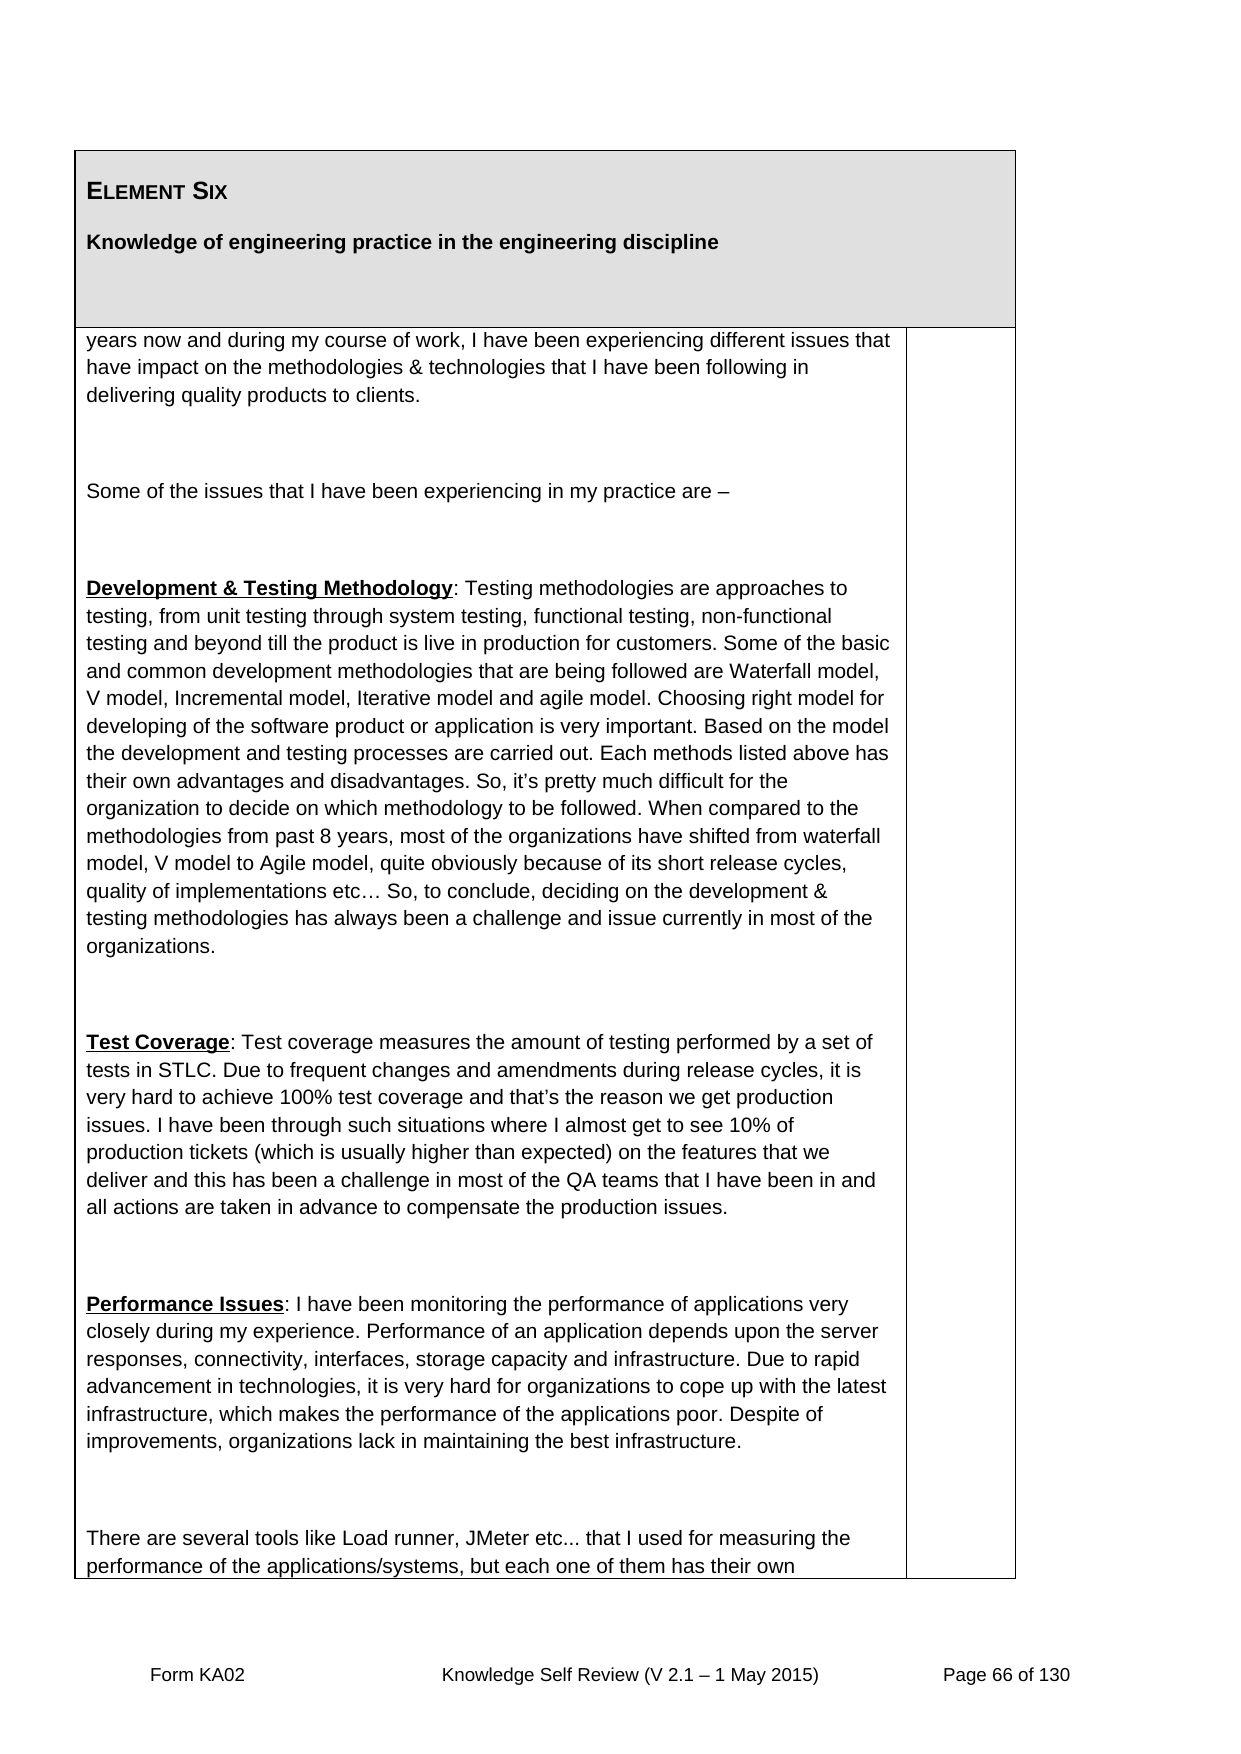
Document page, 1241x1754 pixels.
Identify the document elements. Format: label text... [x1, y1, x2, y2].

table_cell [76, 328, 906, 1577]
table_header Element Six Knowledge of engineering practice in the engineering discipline [76, 151, 1015, 327]
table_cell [907, 328, 1015, 1577]
